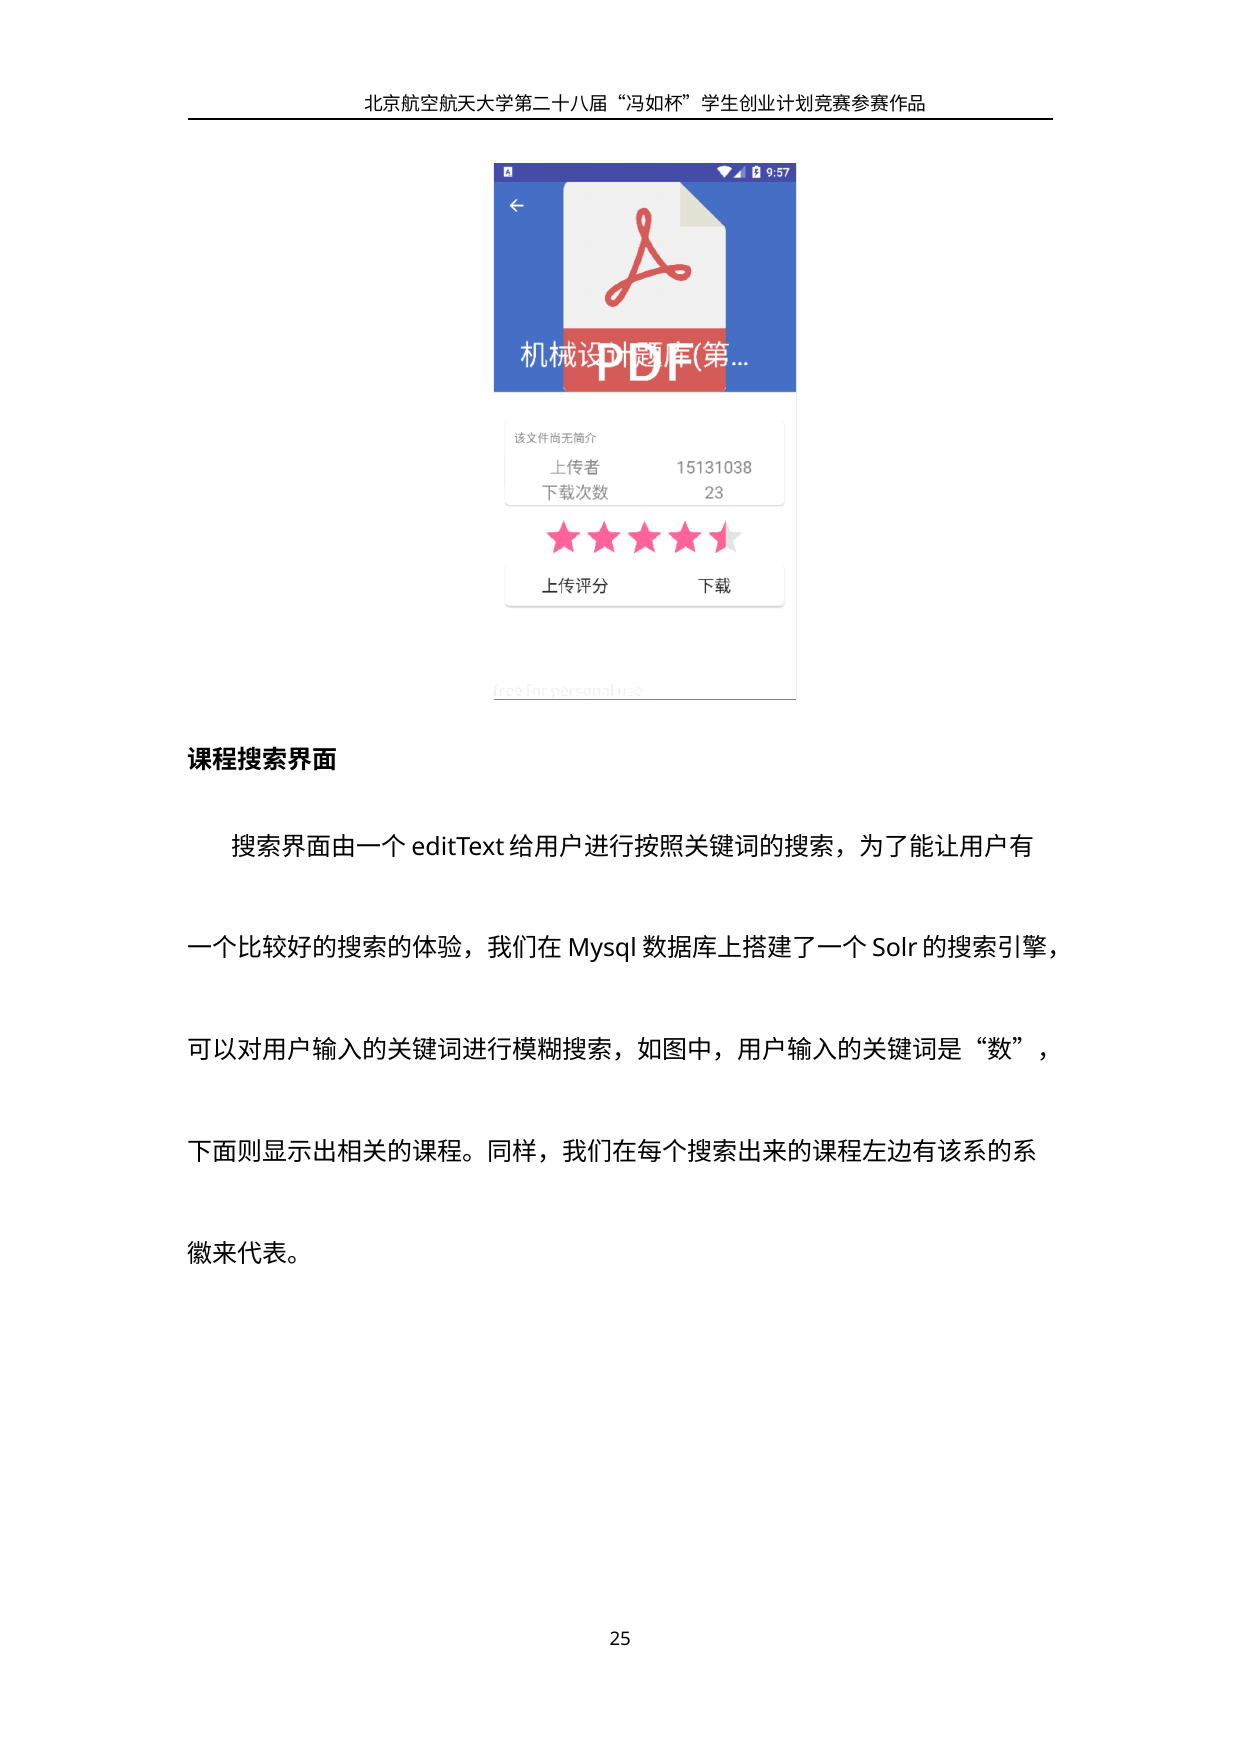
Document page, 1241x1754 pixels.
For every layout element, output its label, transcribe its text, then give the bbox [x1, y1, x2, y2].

text 搜索界面由一个editText给用户进行按照关键词的搜索，为了能让用户有一个比较好的搜索的体验，我们在Mysql数据库上搭建了一个Solr的搜索引擎，可以对用户输入的关键词进行模糊搜索，如图中，用户输入的关键词是“数”，下面则显示出相关的课程。同样，我们在每个搜索出来的课程左边有该系的系徽来代表。 [187, 810, 1053, 1286]
text 课程搜索界面 [187, 724, 1053, 792]
picture [493, 163, 797, 700]
